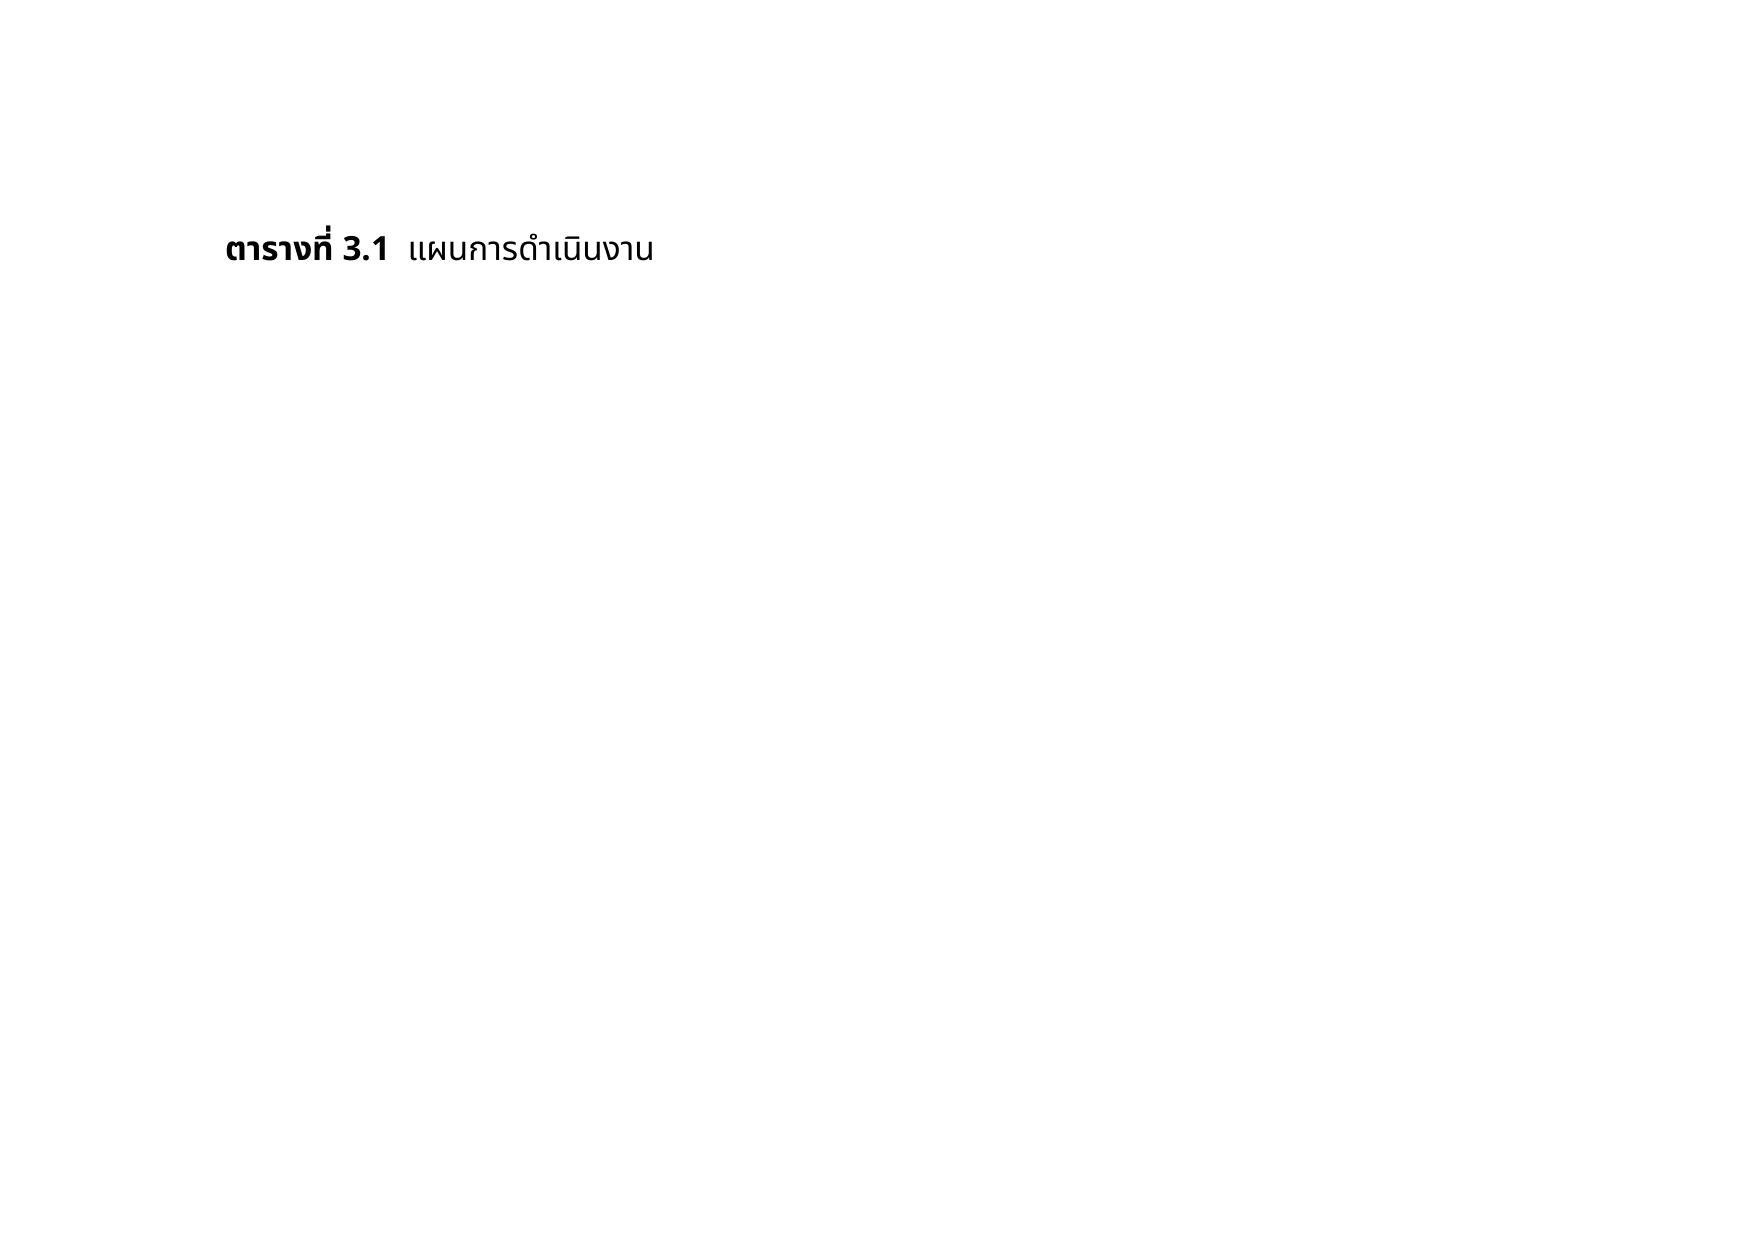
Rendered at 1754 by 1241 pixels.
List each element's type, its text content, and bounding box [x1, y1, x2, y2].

text ตารางที่ 3.1 แผนการดำเนินงาน [225, 225, 1604, 276]
